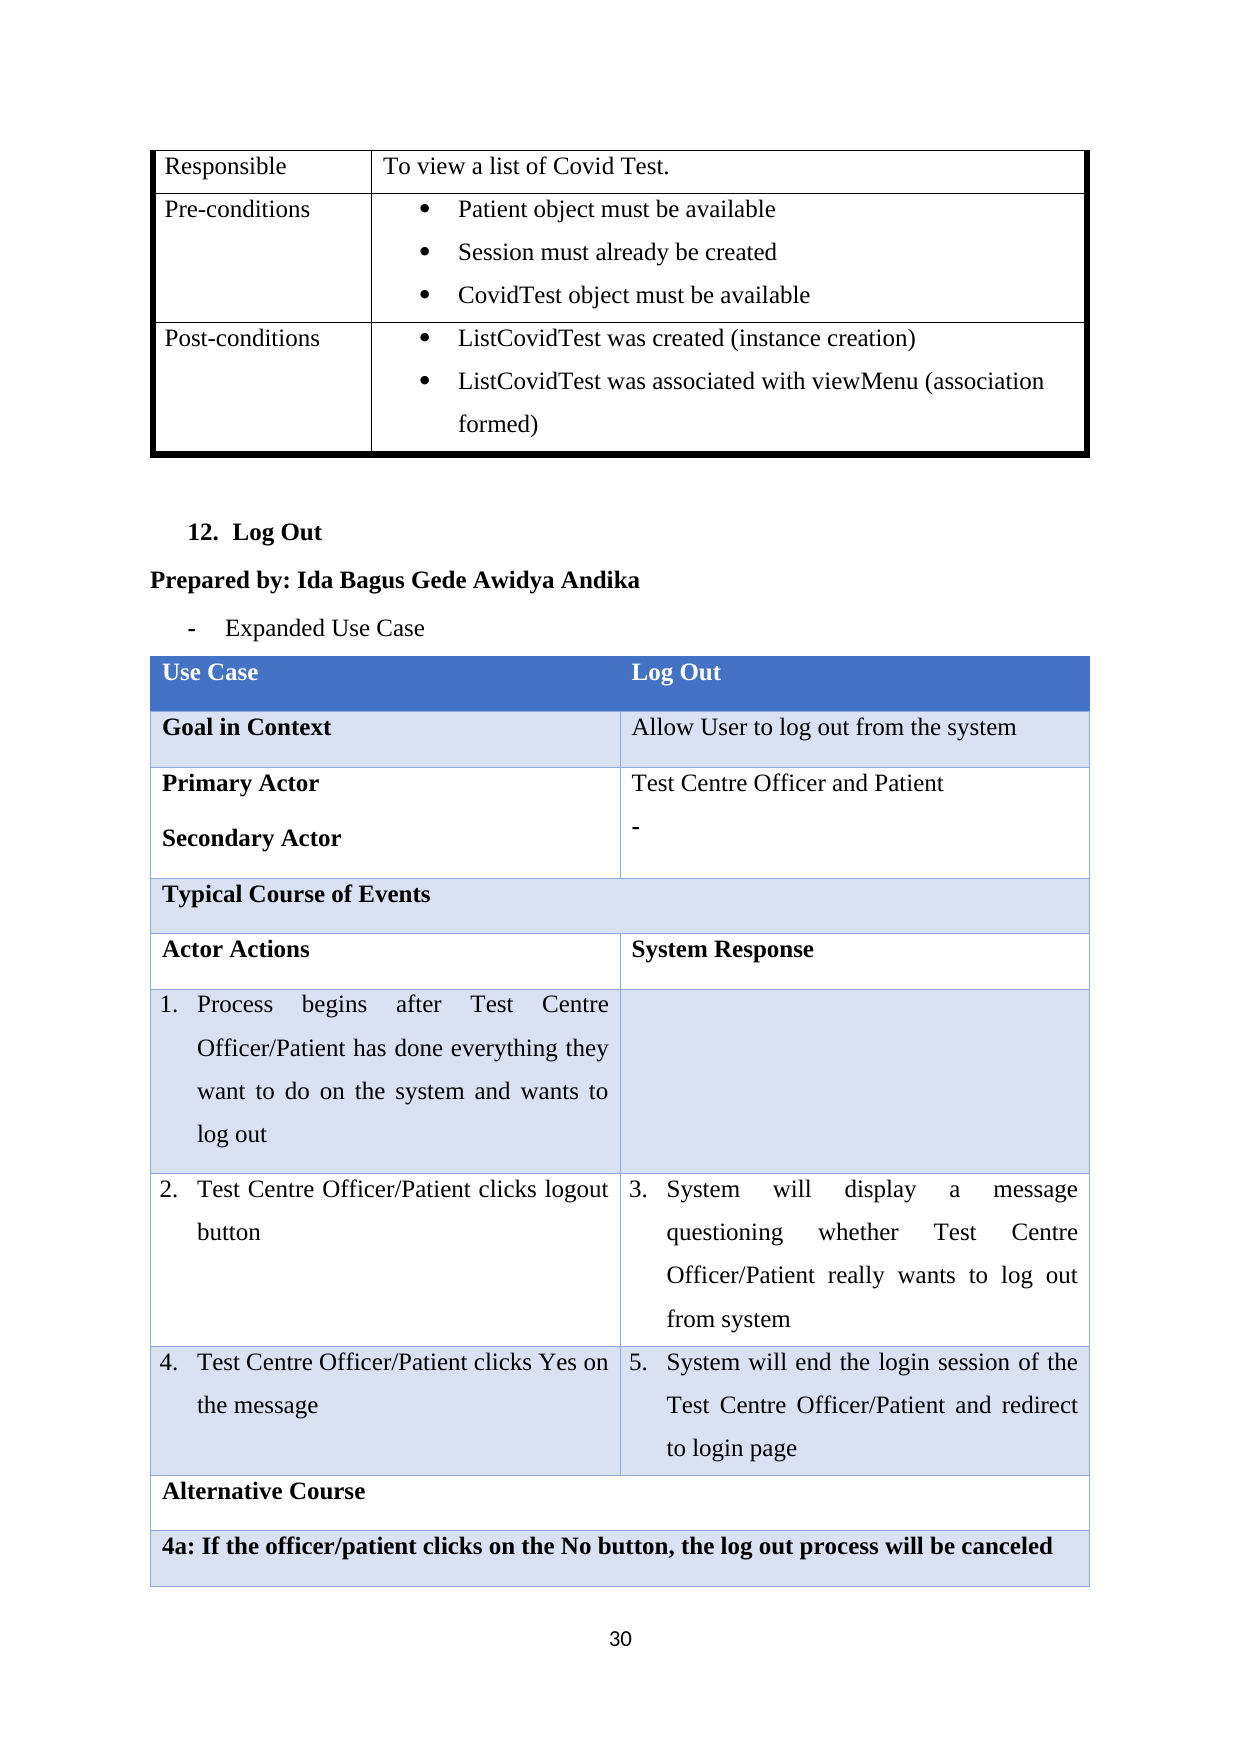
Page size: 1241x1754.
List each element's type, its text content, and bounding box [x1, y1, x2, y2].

table_cell Responsible [156, 151, 371, 193]
text Prepared by: Ida Bagus Gede Awidya Andika [150, 565, 1090, 594]
table_cell Test Centre Officer/Patient clicks Yes on the message [151, 1347, 620, 1475]
table_cell [621, 990, 1089, 1173]
table_cell Post-conditions [156, 323, 371, 451]
table_cell Test Centre Officer and Patient - [621, 768, 1089, 878]
table_cell Allow User to log out from the system [621, 712, 1089, 767]
table_cell Process begins after Test Centre Officer/Patient has done everything they want to do on the system and wants to log out [151, 990, 620, 1173]
table_cell Goal in Context [151, 712, 620, 767]
table_header Use Case [151, 657, 620, 711]
table_cell Primary Actor Secondary Actor [151, 768, 620, 878]
table_cell Test Centre Officer/Patient clicks logout button [151, 1174, 620, 1346]
list Log Out [187, 517, 1090, 546]
list Expanded Use Case [187, 613, 1090, 641]
table_cell System will display a message questioning whether Test Centre Officer/Patient really wants to log out from system [621, 1174, 1089, 1346]
table_cell Alternative Course [151, 1476, 1089, 1530]
table_cell Typical Course of Events [151, 879, 1089, 933]
table_cell System will end the login session of the Test Centre Officer/Patient and redirect to login page [621, 1347, 1089, 1475]
table_cell To view a list of Covid Test. [372, 151, 1084, 193]
table_cell Patient object must be available Session must already be created CovidTest object must be available [372, 194, 1084, 322]
table_header Log Out [621, 657, 1089, 711]
table_cell Pre-conditions [156, 194, 371, 322]
table_cell System Response [621, 934, 1089, 988]
table_cell Actor Actions [151, 934, 620, 988]
table_cell 4a: If the officer/patient clicks on the No button, the log out process will be canceled [151, 1531, 1089, 1586]
table_cell ListCovidTest was created (instance creation) ListCovidTest was associated with viewMenu (association formed) [372, 323, 1084, 451]
